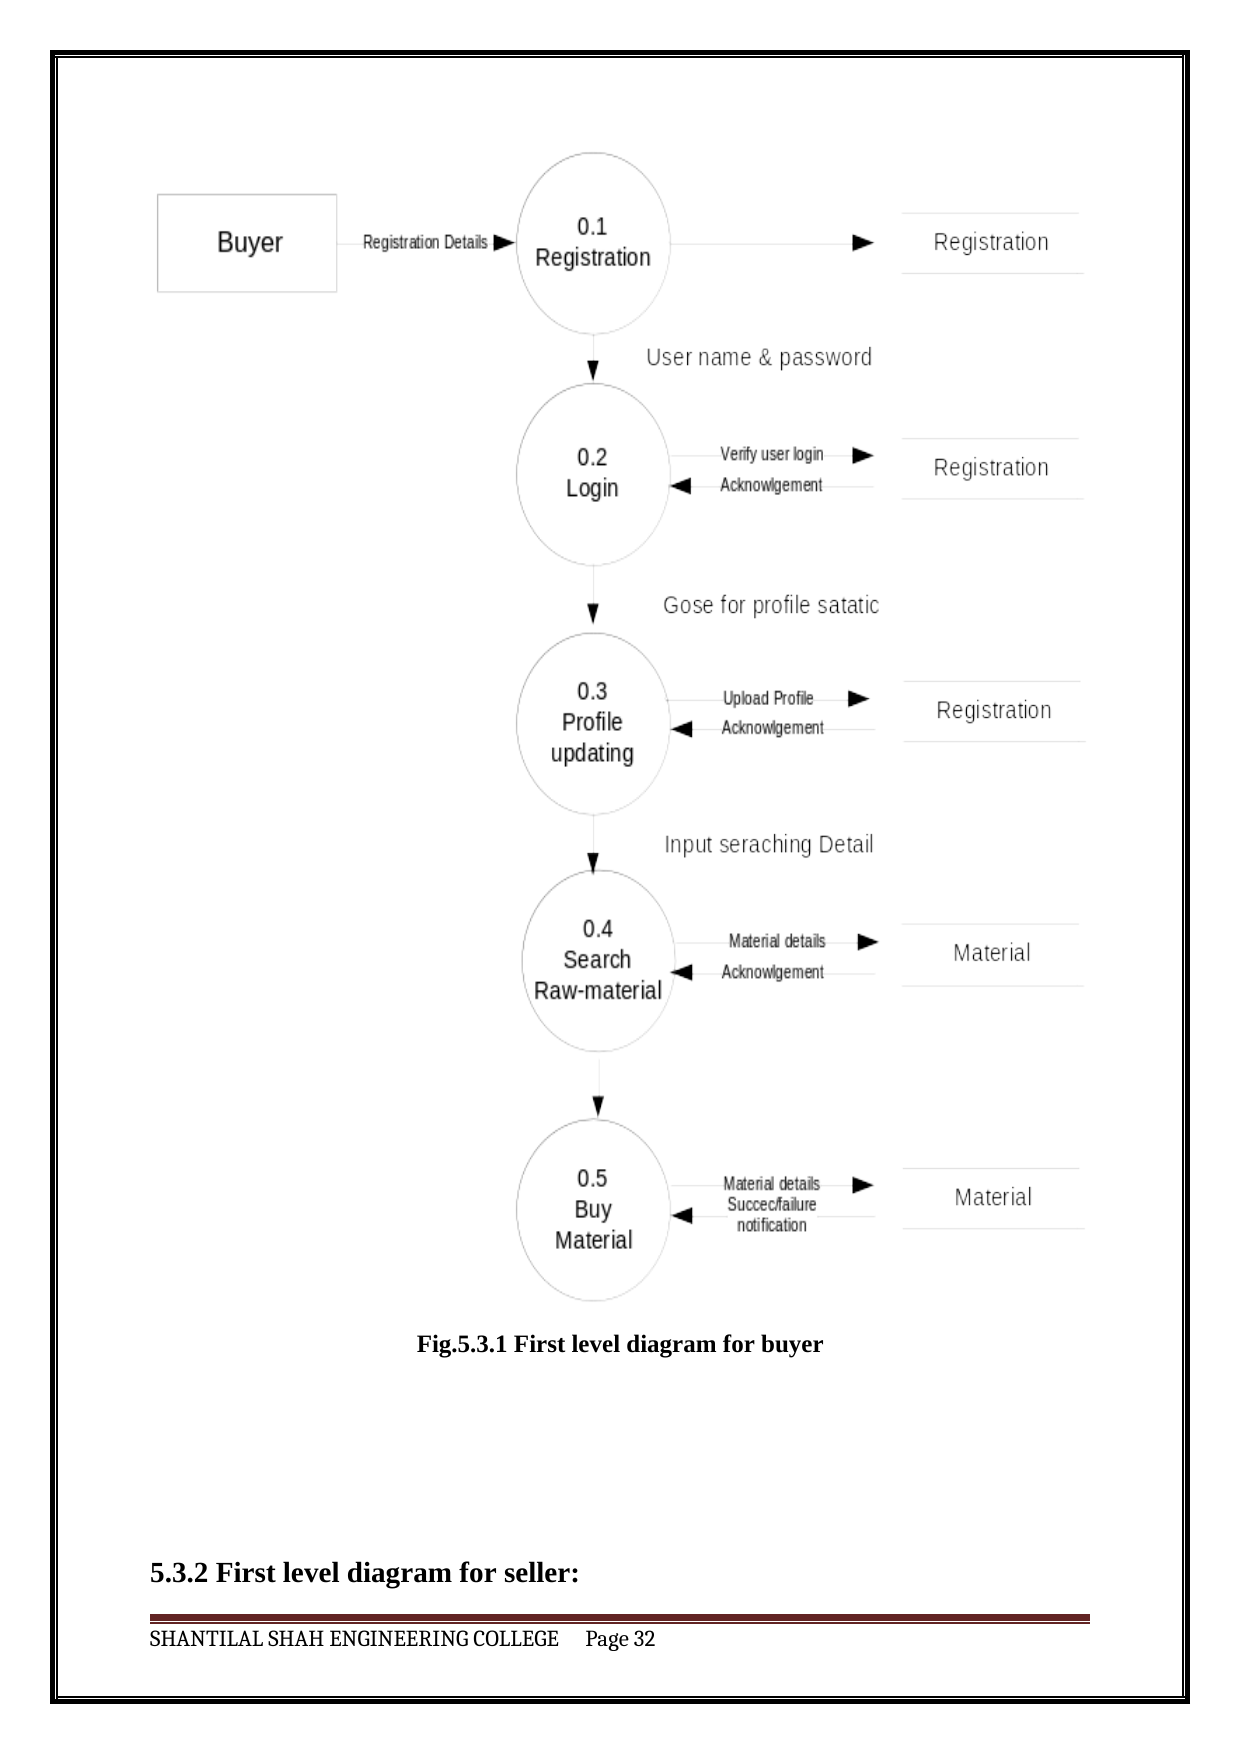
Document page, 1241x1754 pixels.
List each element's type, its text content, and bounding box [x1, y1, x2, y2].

text 5.3.2 First level diagram for seller: [150, 1555, 1090, 1589]
text Fig.5.3.1 First level diagram for buyer [150, 1329, 1090, 1358]
